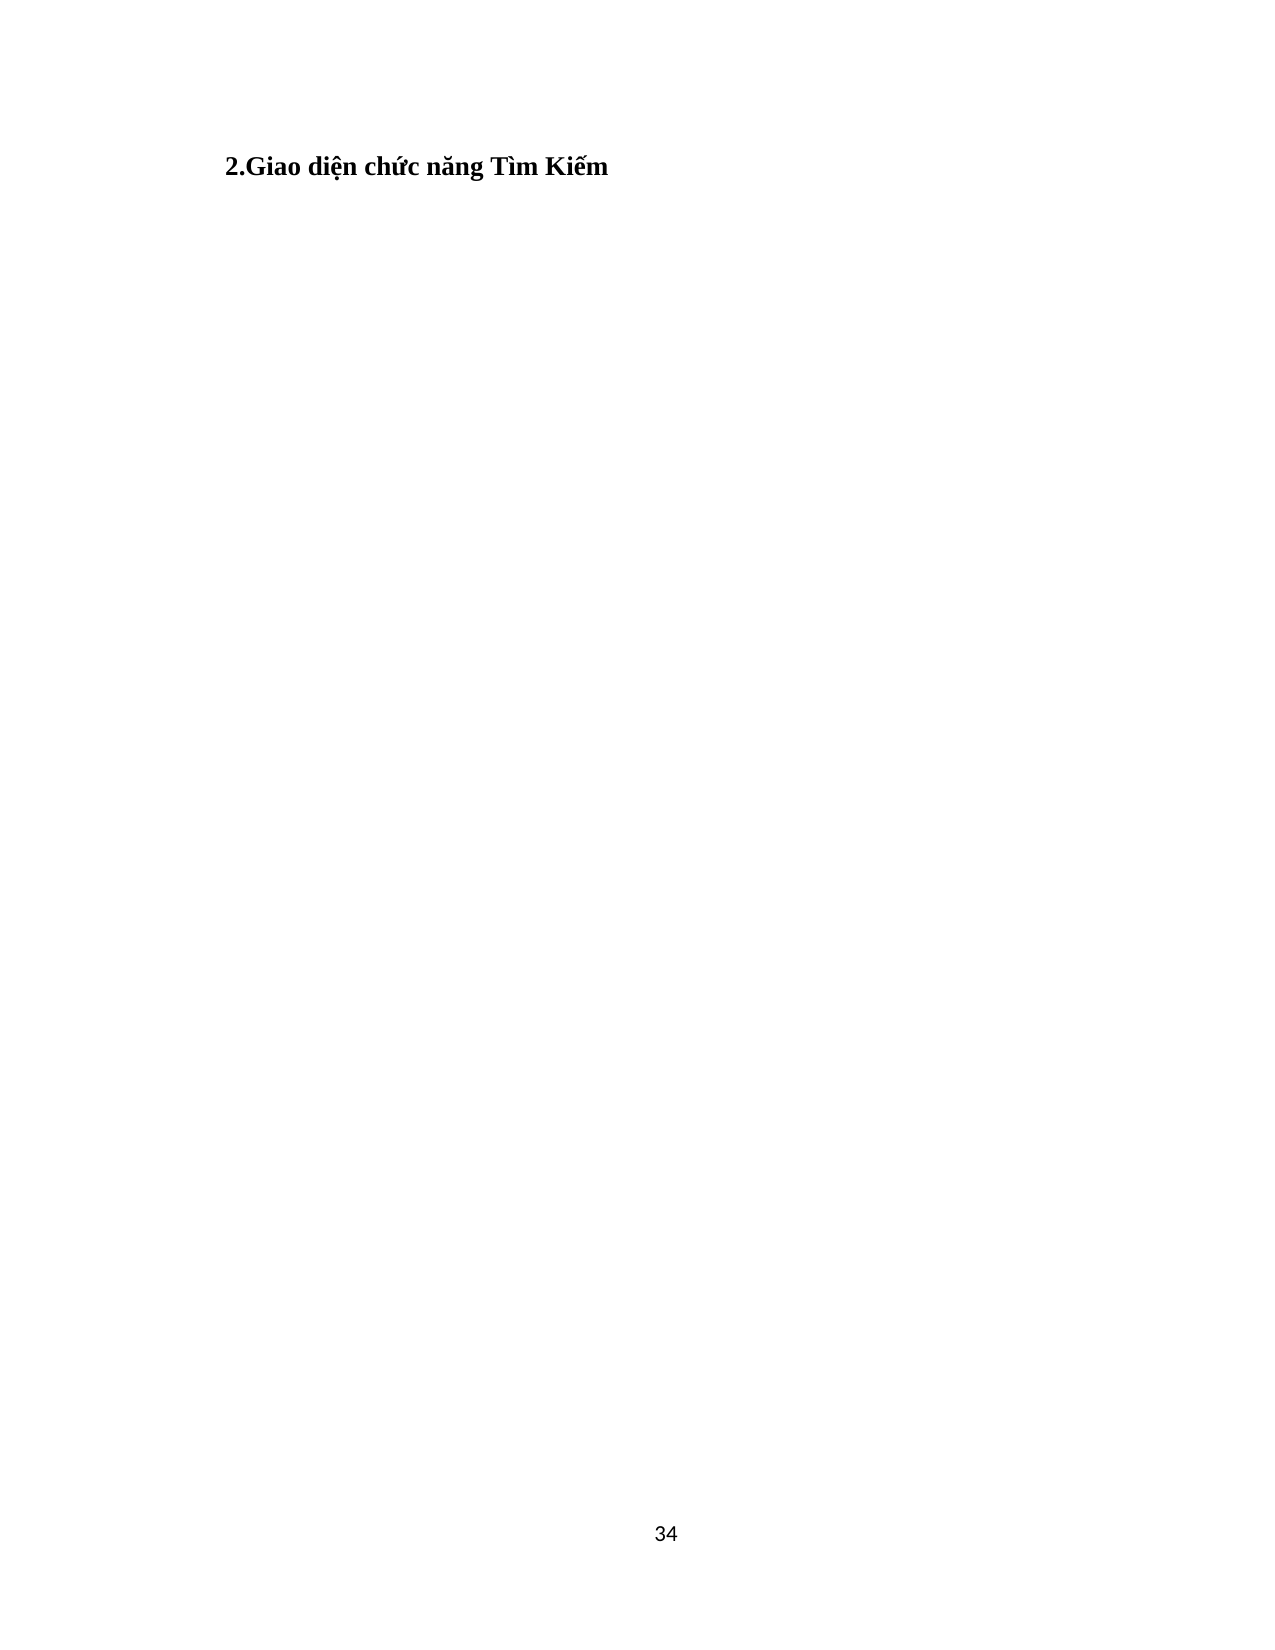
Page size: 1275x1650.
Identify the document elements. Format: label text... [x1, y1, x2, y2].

subtitle 2.Giao diện chức năng Tìm Kiếm [225, 150, 1181, 181]
